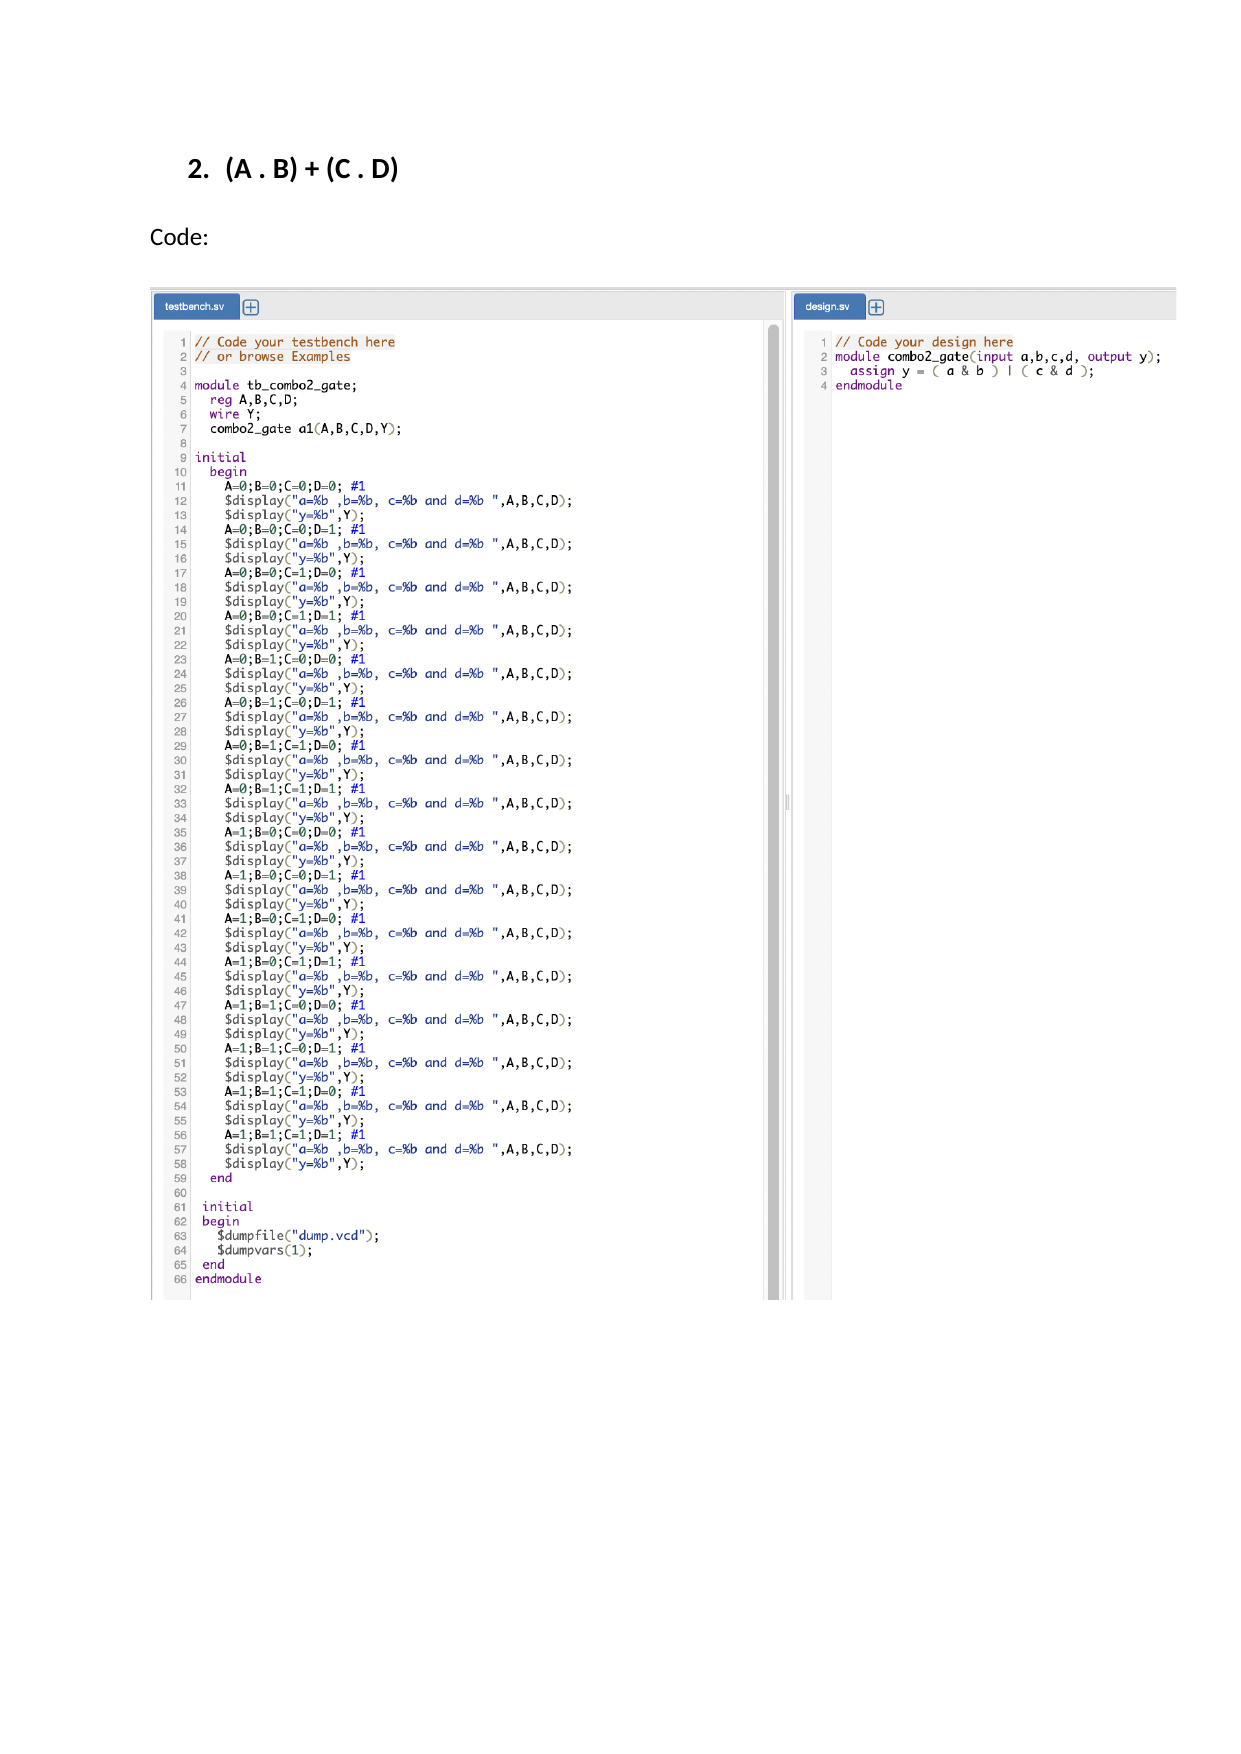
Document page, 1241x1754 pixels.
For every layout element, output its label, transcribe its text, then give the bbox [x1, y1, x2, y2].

list (A . B) + (C . D) [187, 150, 1090, 186]
text Code: [150, 221, 1090, 252]
picture [150, 287, 1177, 1300]
